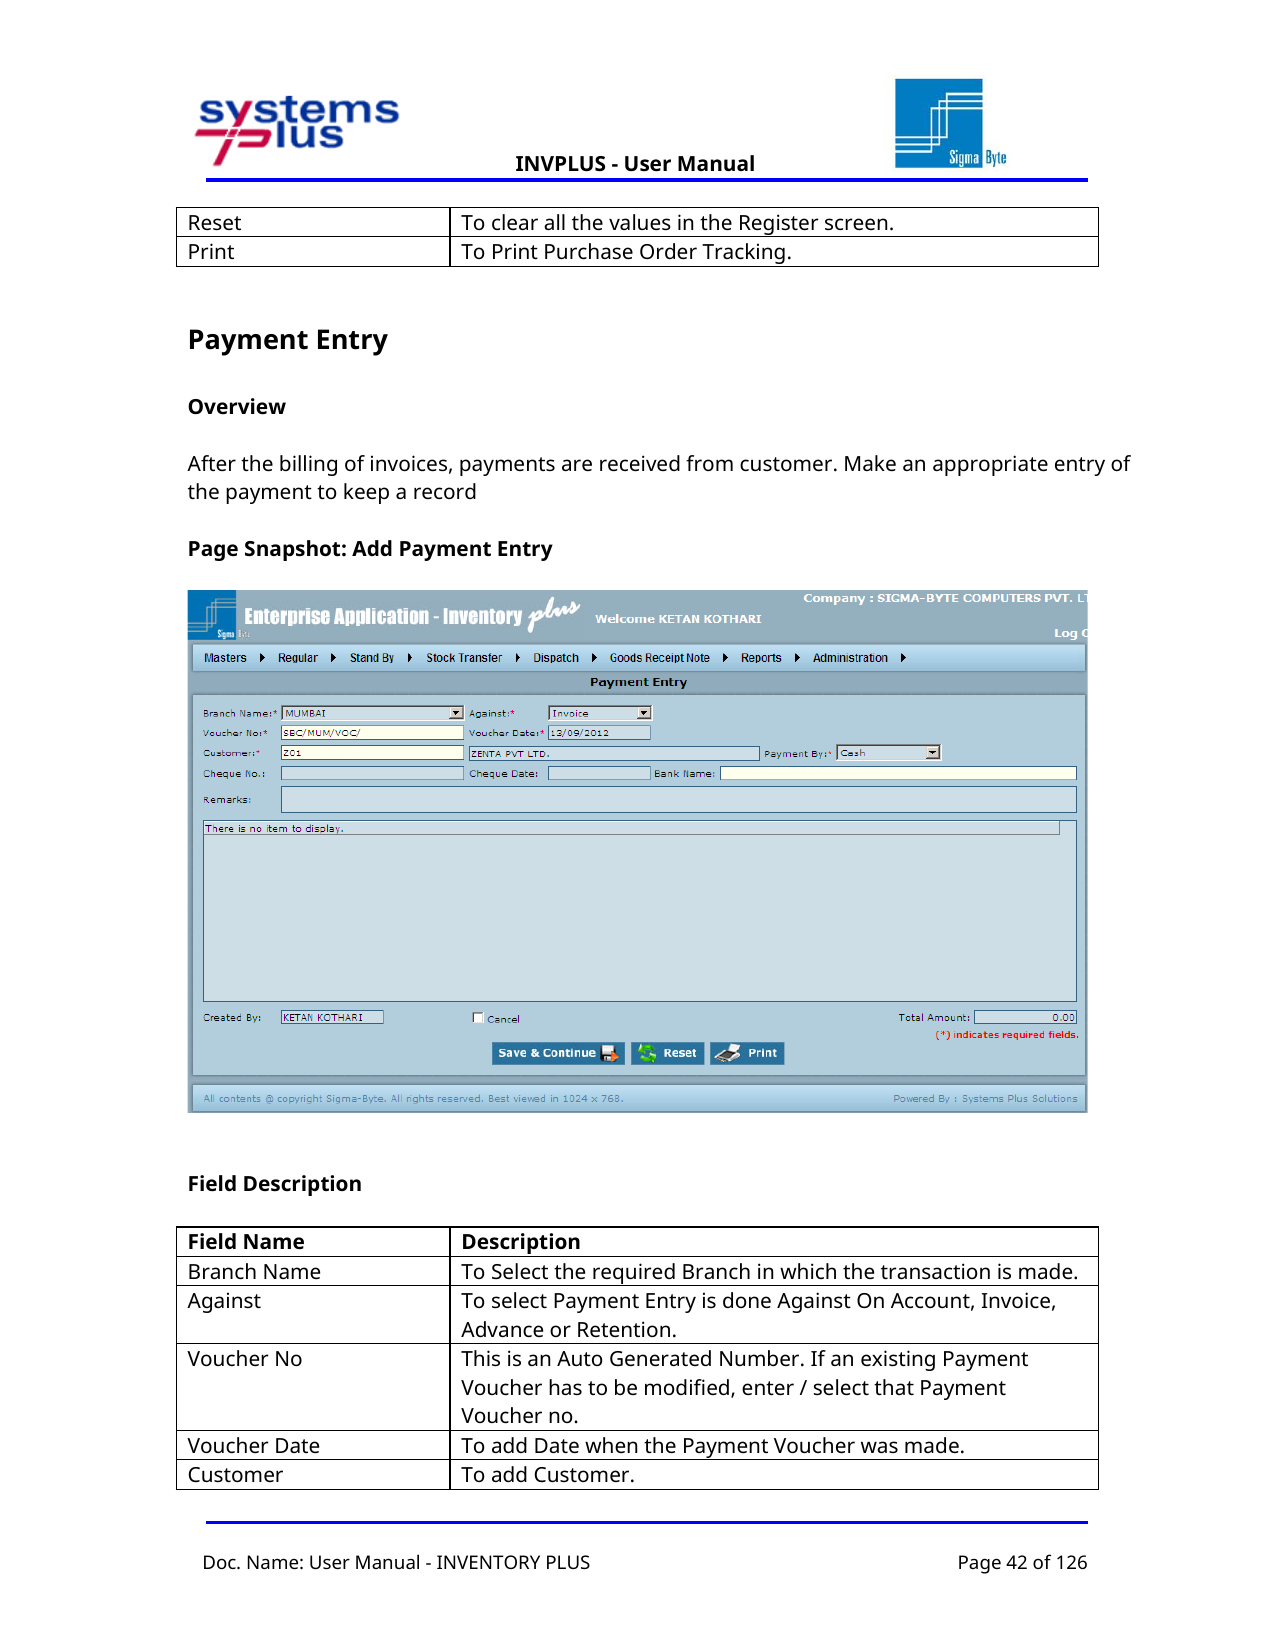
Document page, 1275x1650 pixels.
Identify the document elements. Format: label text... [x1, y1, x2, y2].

picture [871, 75, 1012, 172]
subtitle Payment Entry [187, 320, 1153, 357]
table_cell This is an Auto Generated Number. If an existing Payment Voucher has to be modified, enter / select that Payment Voucher no. [451, 1344, 1098, 1430]
table_cell Branch Name [177, 1257, 449, 1285]
table_cell Voucher No [177, 1344, 449, 1430]
table_cell To clear all the values in the Register screen. [451, 208, 1098, 236]
text Field Description [187, 1169, 1153, 1198]
table_header Description [451, 1228, 1098, 1256]
table_cell Voucher Date [177, 1431, 449, 1459]
table_cell To add Customer. [451, 1460, 1098, 1489]
table_cell Against [177, 1286, 449, 1343]
table_cell Print [177, 237, 449, 266]
table_cell To Select the required Branch in which the transaction is made. [451, 1257, 1098, 1285]
picture [187, 81, 406, 172]
text After the billing of invoices, payments are received from customer. Make an appropriate entry of the payment to keep a record [187, 449, 1153, 506]
table_cell To select Payment Entry is done Against On Account, Invoice, Advance or Retention. [451, 1286, 1098, 1343]
text Overview [187, 392, 1153, 420]
table_header Field Name [177, 1228, 449, 1256]
table_cell Customer [177, 1460, 449, 1489]
table_cell To add Date when the Payment Voucher was made. [451, 1431, 1098, 1459]
picture [187, 590, 1088, 1113]
text Page Snapshot: Add Payment Entry [187, 534, 1153, 562]
table_cell Reset [177, 208, 449, 236]
table_cell To Print Purchase Order Tracking. [451, 237, 1098, 266]
